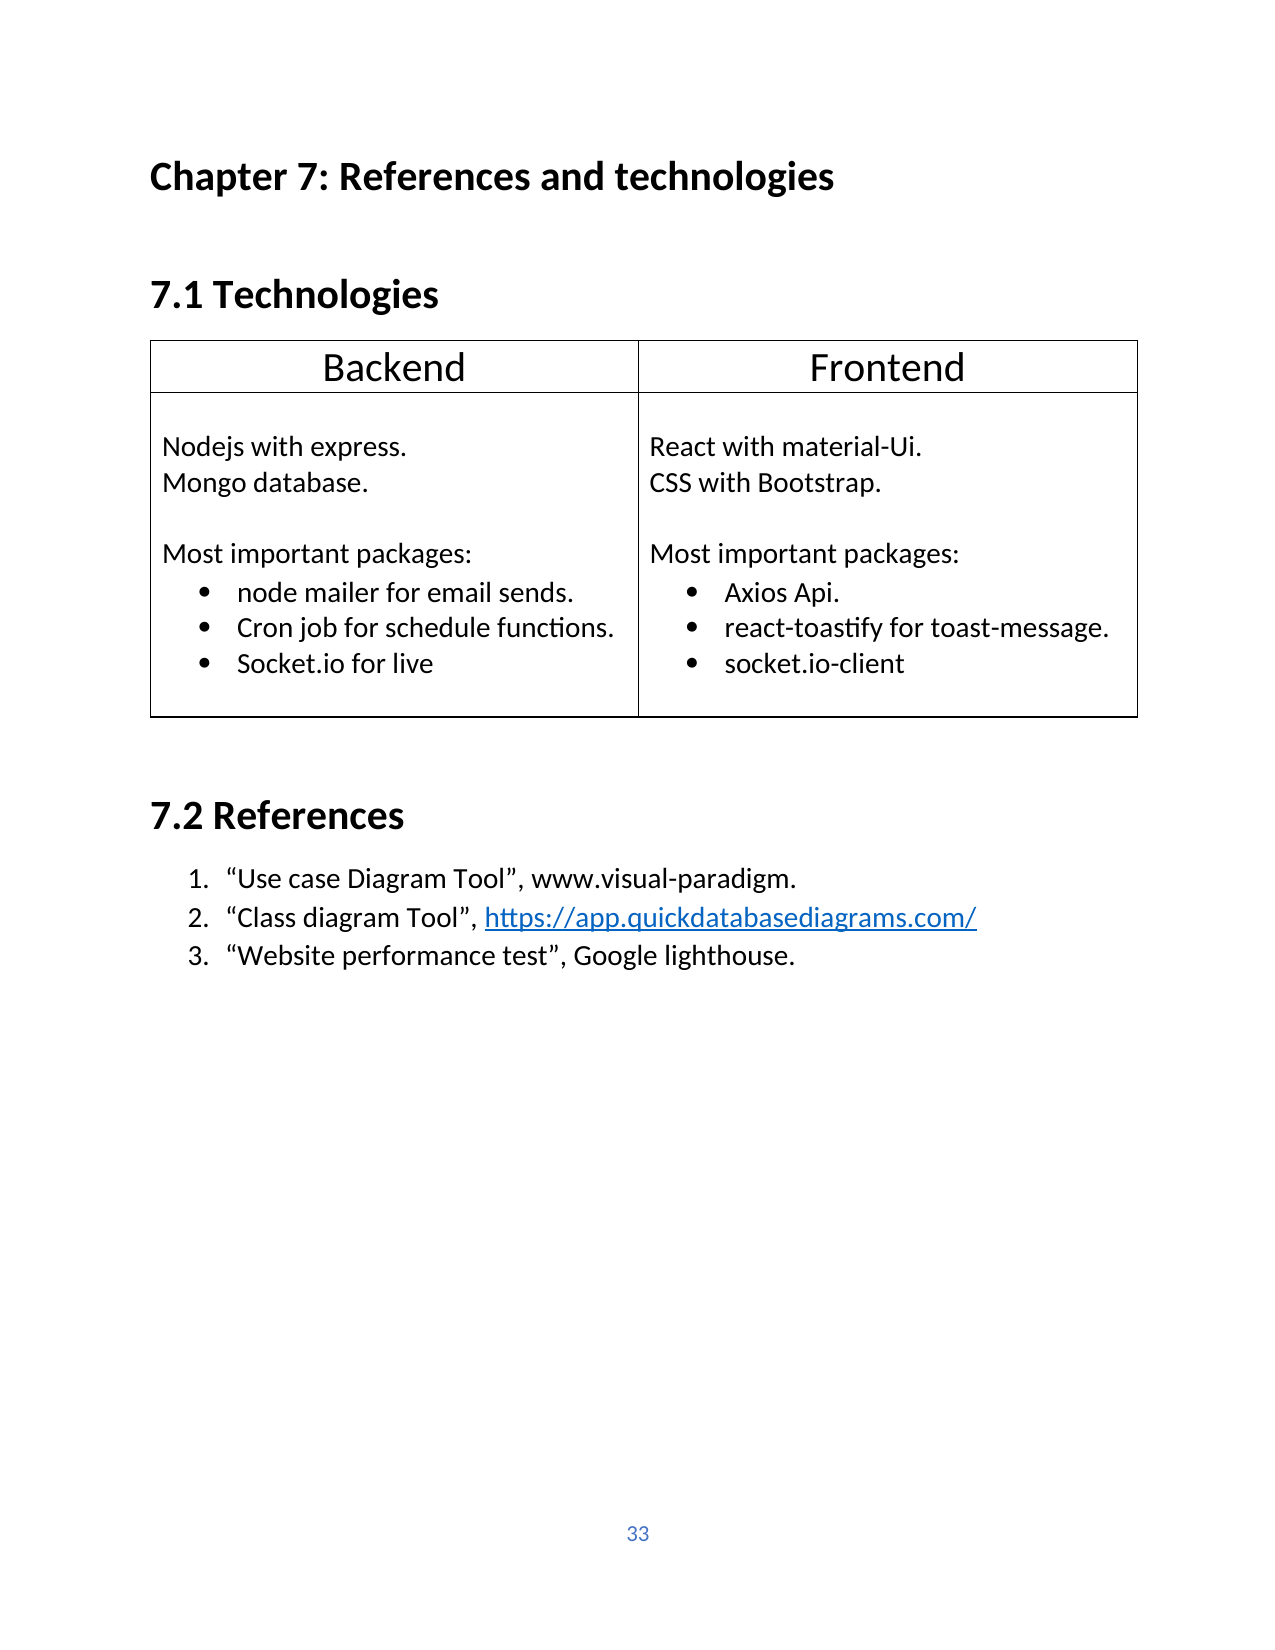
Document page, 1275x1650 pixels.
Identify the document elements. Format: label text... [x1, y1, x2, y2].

table_cell React with material-Ui. CSS with Bootstrap. Most important packages: Axios Api. react-toastify for toast-message. socket.io-client [639, 393, 1137, 716]
table_header Backend [151, 341, 638, 392]
text Chapter 7: References and technologies [150, 150, 1125, 201]
table_cell Nodejs with express. Mongo database. Most important packages: node mailer for email sends. Cron job for schedule functions. Socket.io for live [151, 393, 638, 716]
text 7.1 Technologies [150, 268, 1125, 319]
list “Class diagram Tool”, https://app.quickdatabasediagrams.com/ [187, 899, 1125, 934]
list “Website performance test”, Google lighthouse. [187, 937, 1125, 973]
text 7.2 References [150, 789, 1125, 840]
list “Use case Diagram Tool”, www.visual-paradigm. [187, 861, 1125, 896]
table_header Frontend [639, 341, 1137, 392]
